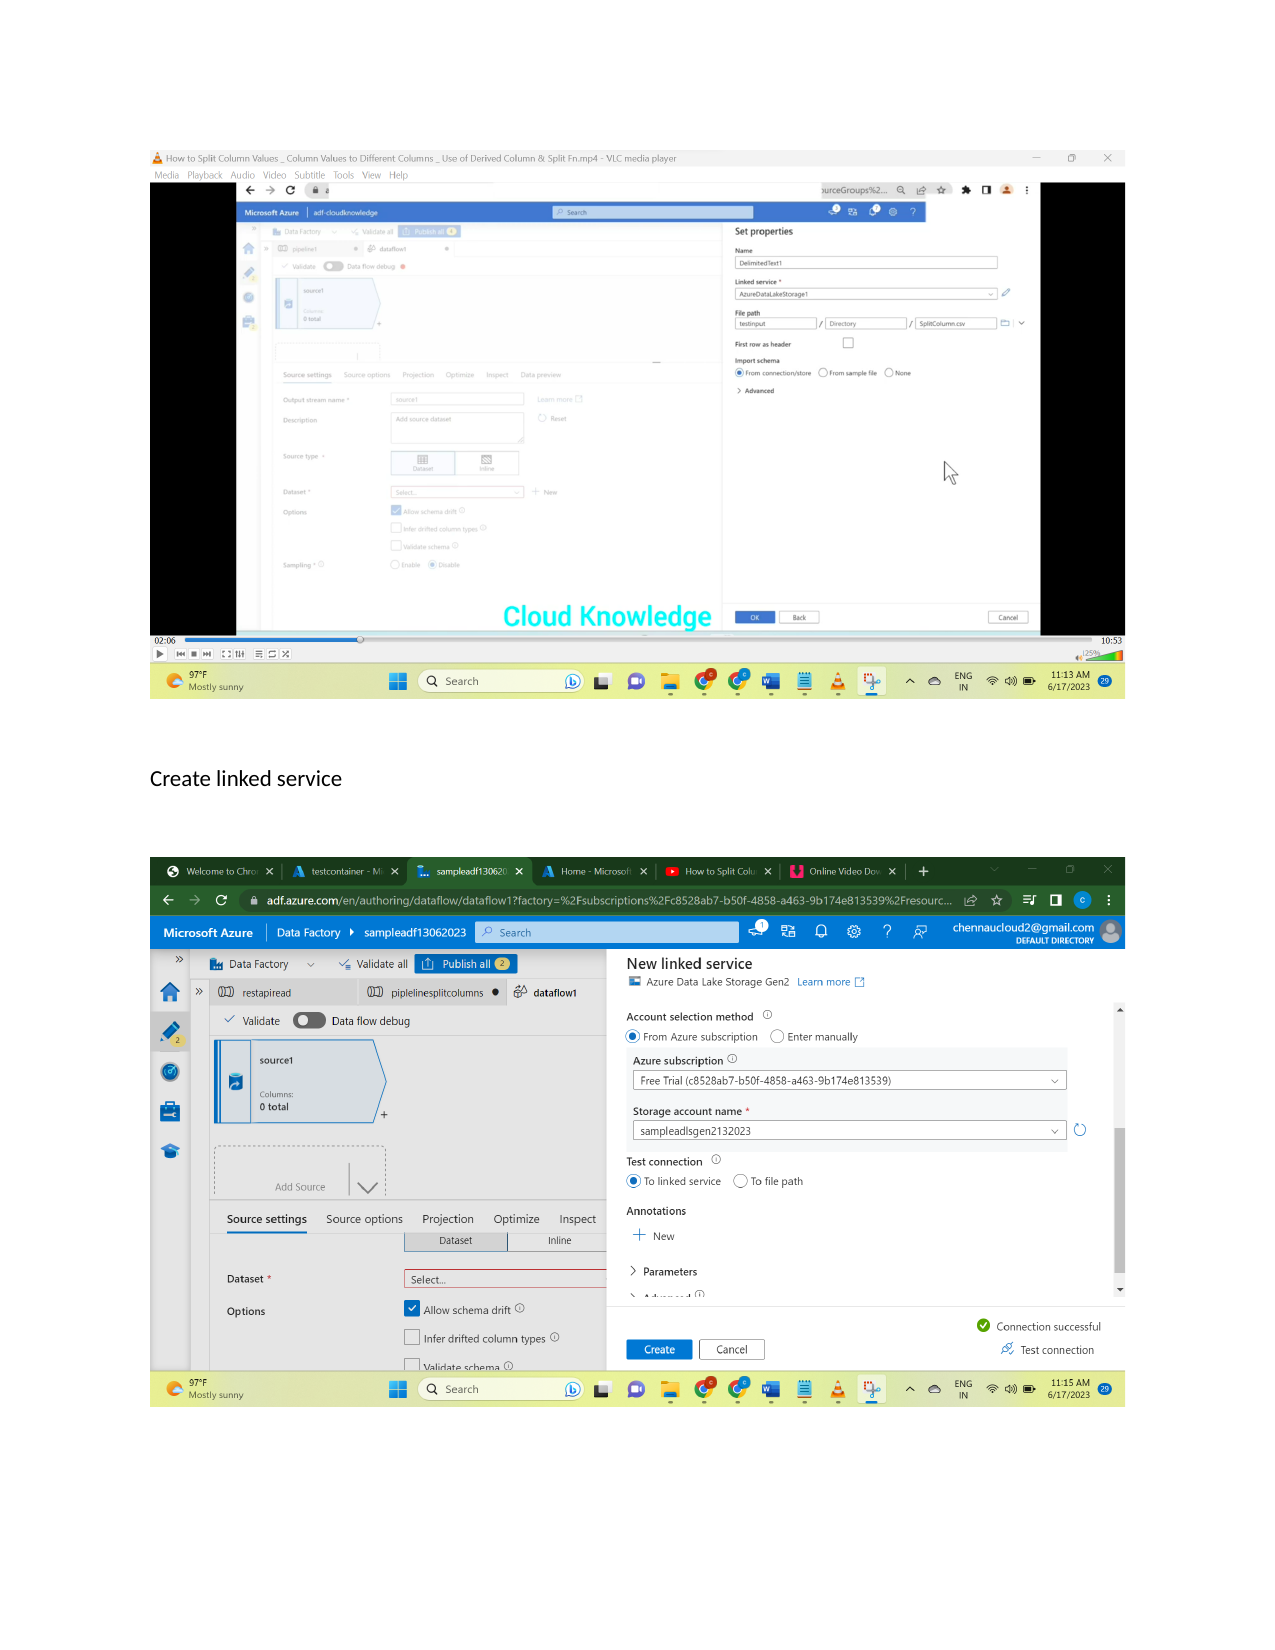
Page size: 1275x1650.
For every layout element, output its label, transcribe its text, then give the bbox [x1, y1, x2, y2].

picture [150, 857, 1125, 1407]
text Create linked service [150, 764, 1125, 792]
picture [150, 150, 1125, 699]
